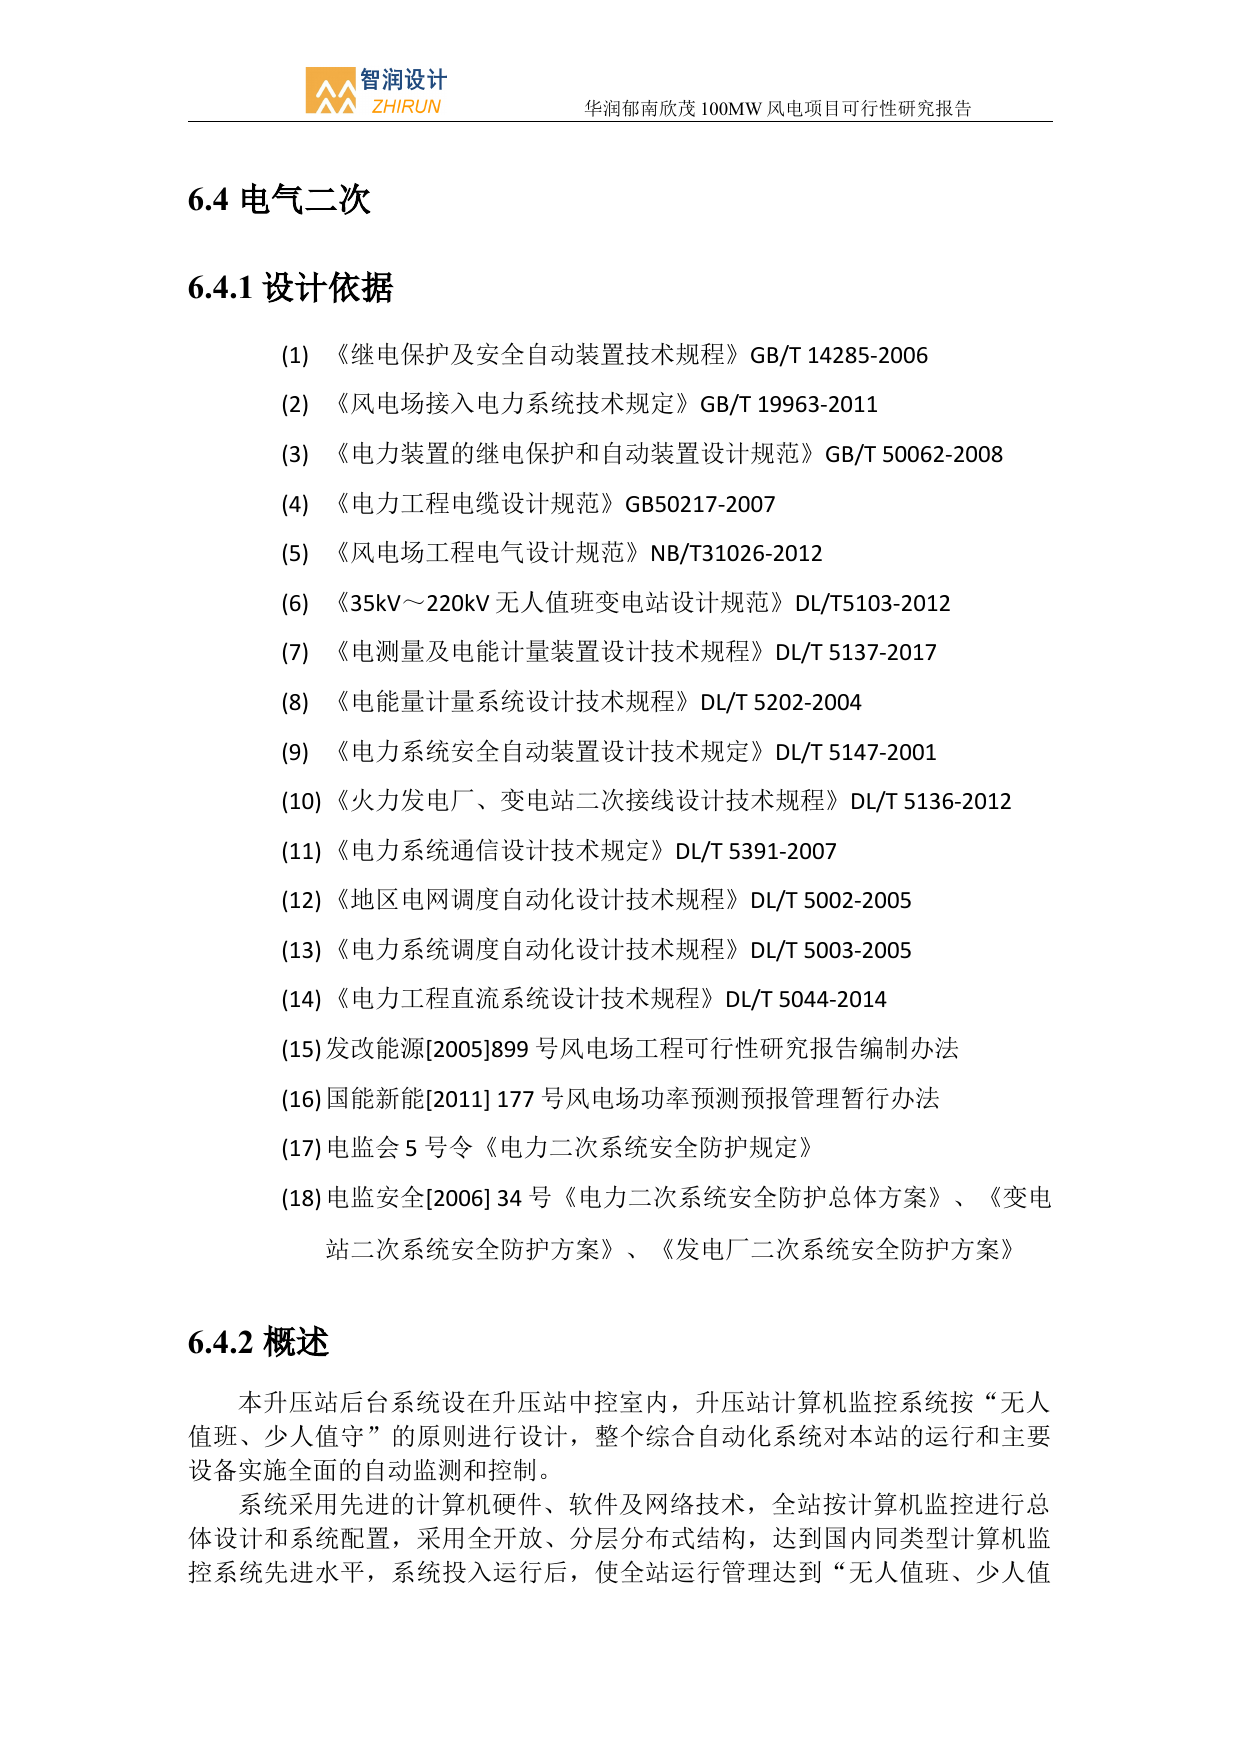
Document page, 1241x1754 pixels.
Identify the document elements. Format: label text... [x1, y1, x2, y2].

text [187, 1486, 1053, 1588]
list 《电力装置的继电保护和自动装置设计规范》GB/T 50062-2008 [281, 436, 1053, 470]
list 国能新能[2011] 177号风电场功率预测预报管理暂行办法 [281, 1081, 1053, 1114]
list 《电力系统安全自动装置设计技术规定》DL/T 5147-2001 [281, 733, 1053, 767]
list 《风电场工程电气设计规范》NB/T31026-2012 [281, 535, 1053, 569]
list 电监会5 号令《电力二次系统安全防护规定》 [281, 1130, 1053, 1164]
list 《电力工程电缆设计规范》GB50217-2007 [281, 486, 1053, 519]
list 《电力系统调度自动化设计技术规程》DL/T 5003-2005 [281, 932, 1053, 966]
text 6.4 电气二次 [187, 164, 1053, 218]
list 电监安全[2006] 34号《电力二次系统安全防护总体方案》、《变电站二次系统安全防护方案》、《发电厂二次系统安全防护方案》 [281, 1180, 1053, 1265]
list 《35kV～220kV无人值班变电站设计规范》DL/T5103-2012 [281, 585, 1053, 619]
list 《风电场接入电力系统技术规定》GB/T 19963-2011 [281, 386, 1053, 420]
text 6.4.2 概述 [187, 1306, 1053, 1374]
text 本升压站后台系统设在升压站中控室内，升压站计算机监控系统按“无人值班、少人值守”的原则进行设计，整个综合自动化系统对本站的运行和主要设备实施全面的自动监测和控制。 [187, 1384, 1053, 1486]
list 《电能量计量系统设计技术规程》DL/T 5202-2004 [281, 684, 1053, 718]
list 《继电保护及安全自动装置技术规程》GB/T 14285-2006 [281, 337, 1053, 371]
text 6.4.1设计依据 [187, 252, 1053, 320]
list 发改能源[2005]899号风电场工程可行性研究报告编制办法 [281, 1031, 1053, 1065]
list 《电测量及电能计量装置设计技术规程》DL/T 5137-2017 [281, 634, 1053, 668]
list 《电力系统通信设计技术规定》DL/T 5391-2007 [281, 833, 1053, 867]
picture [305, 65, 448, 115]
list 《地区电网调度自动化设计技术规程》DL/T 5002-2005 [281, 882, 1053, 916]
list 《电力工程直流系统设计技术规程》DL/T 5044-2014 [281, 981, 1053, 1015]
list 《火力发电厂、变电站二次接线设计技术规程》DL/T 5136-2012 [281, 783, 1053, 817]
